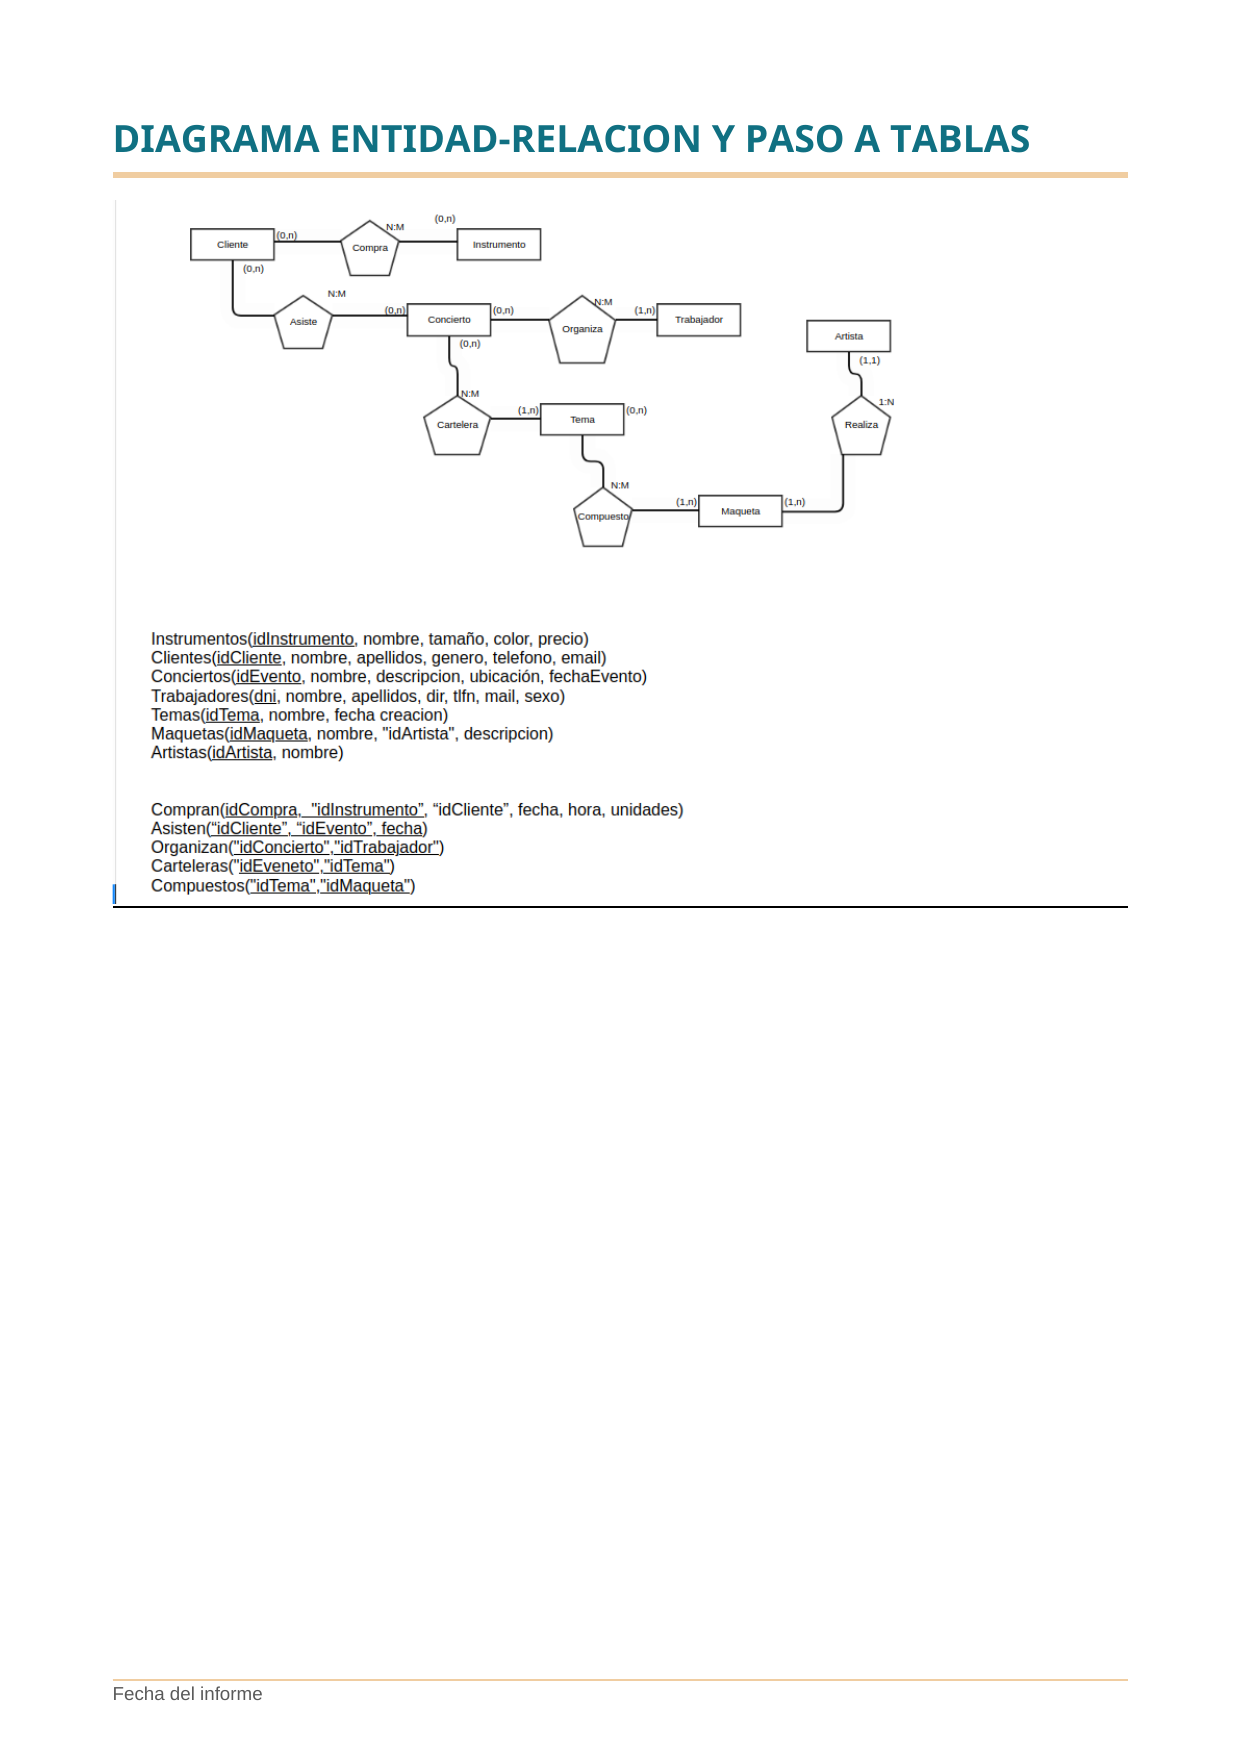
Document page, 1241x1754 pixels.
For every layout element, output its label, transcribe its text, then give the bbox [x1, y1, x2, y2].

picture [112, 200, 1128, 904]
subtitle Diagrama Entidad-Relacion y paso a tablas [112, 112, 1128, 178]
